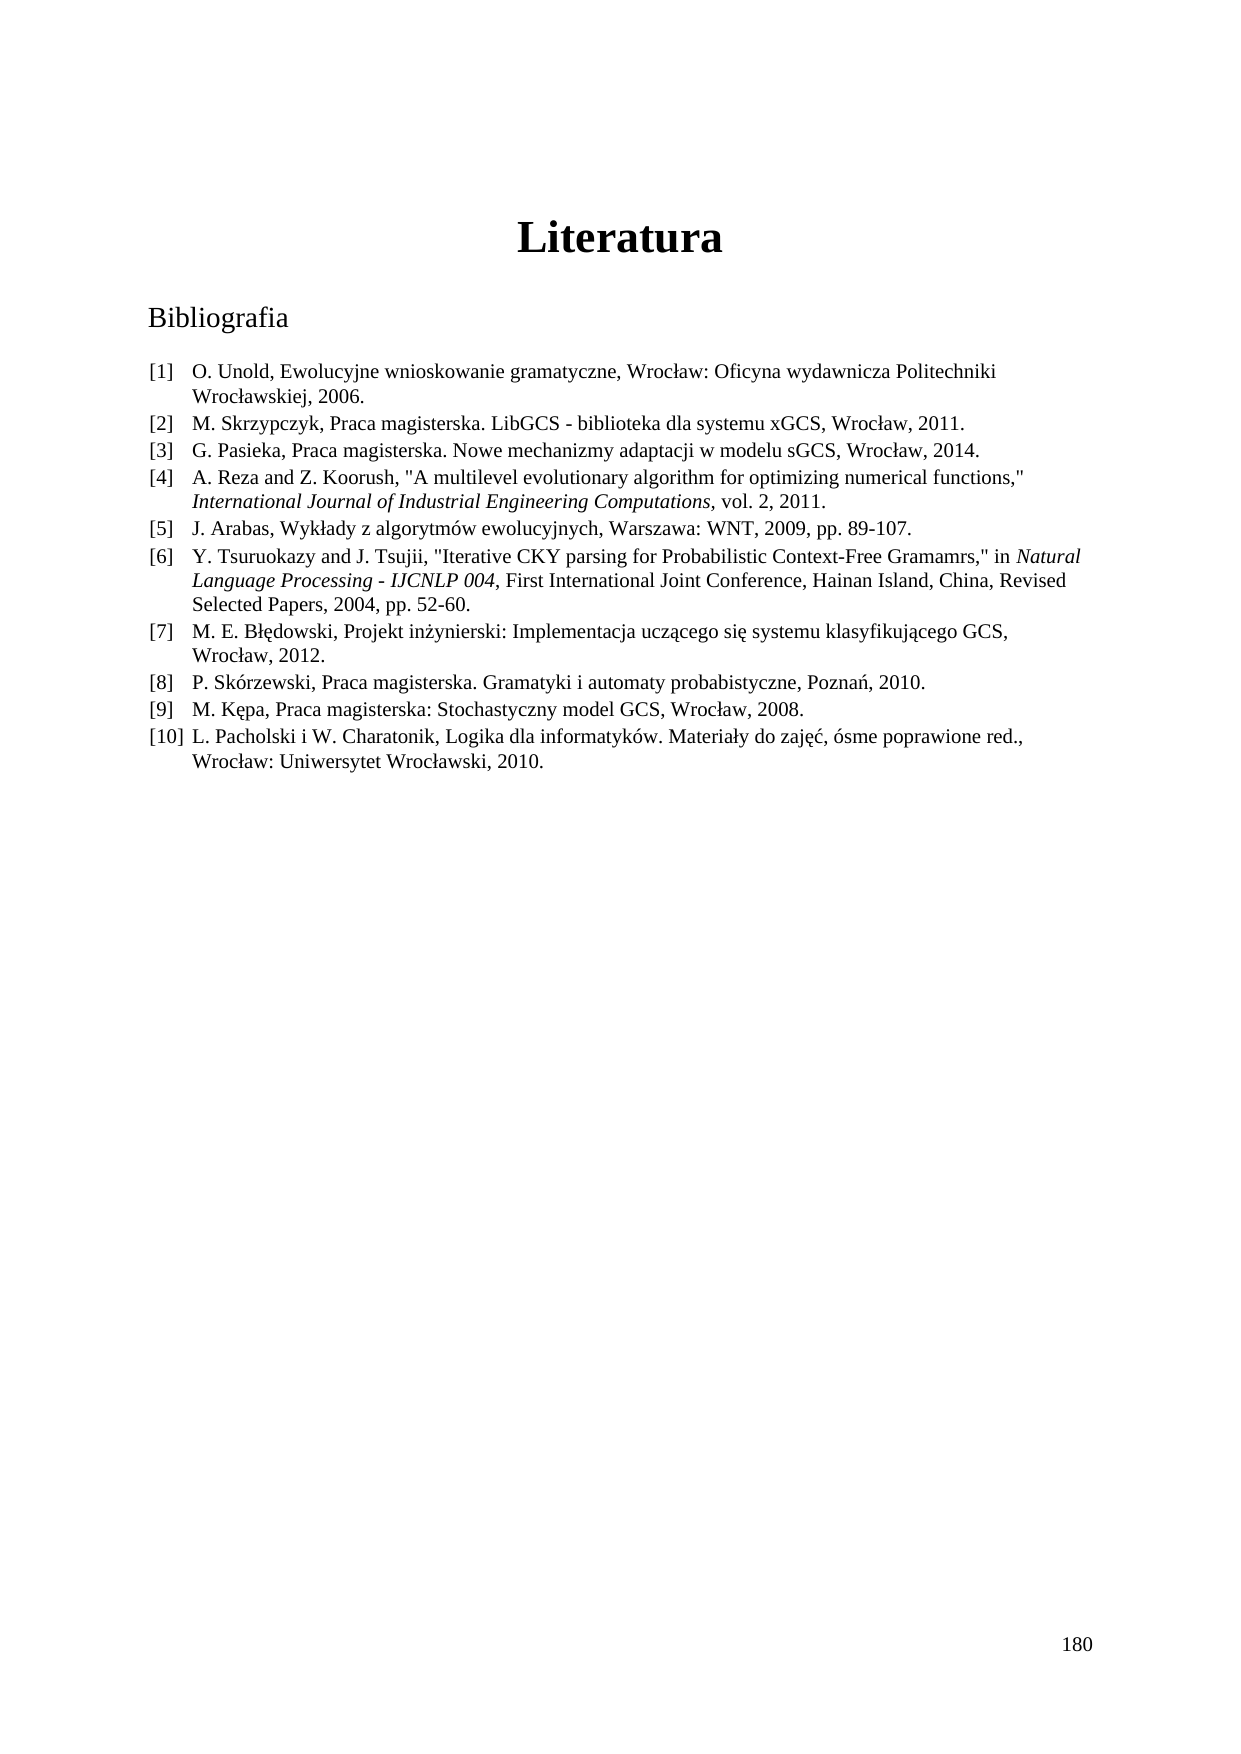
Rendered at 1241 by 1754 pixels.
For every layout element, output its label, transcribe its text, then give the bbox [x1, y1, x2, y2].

text Literatura [148, 210, 1093, 263]
